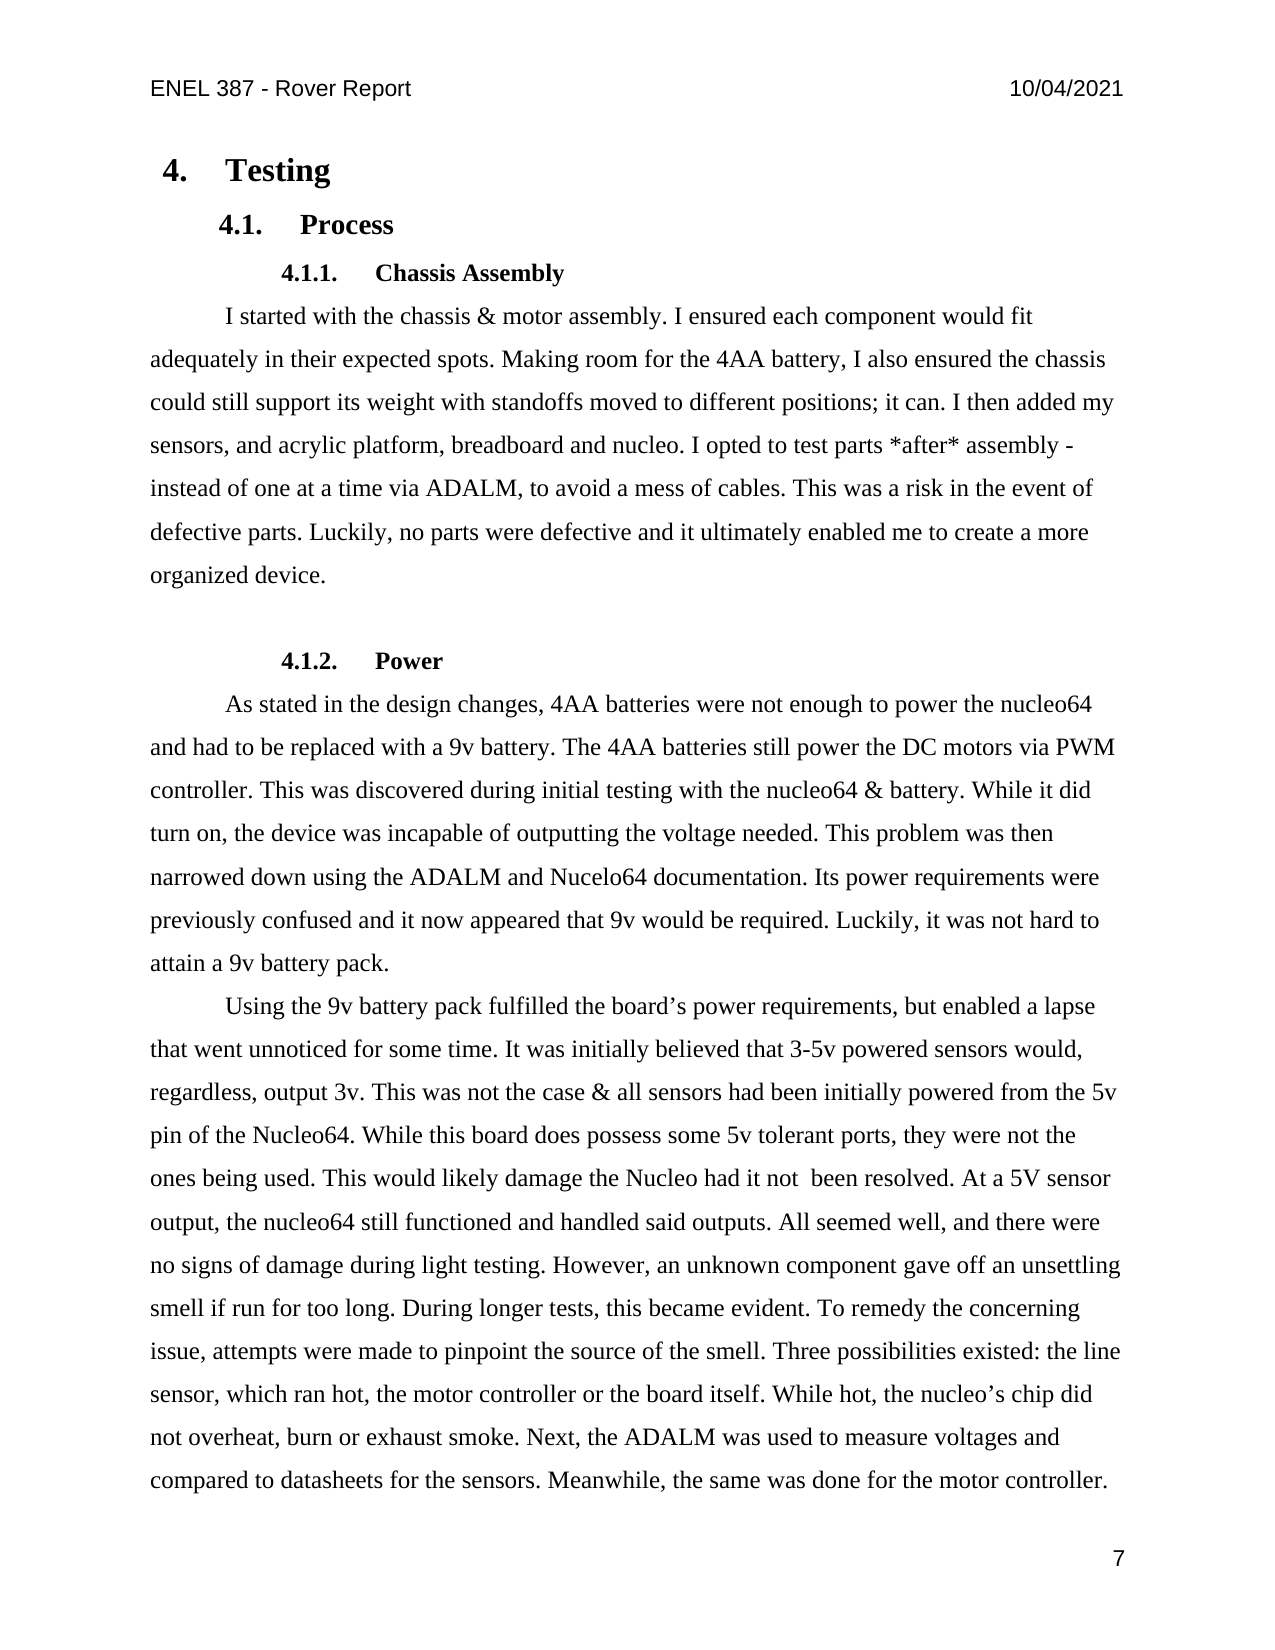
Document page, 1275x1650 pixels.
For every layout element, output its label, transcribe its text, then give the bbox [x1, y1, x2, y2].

list Chassis Assembly [337, 258, 1125, 287]
text I started with the chassis & motor assembly. I ensured each component would fit adequately in their expected spots. Making room for the 4AA battery, I also ensured the chassis could still support its weight with standoffs moved to different positions; it can. I then added my sensors, and acrylic platform, breadboard and nucleo. I opted to test parts *after* assembly - instead of one at a time via ADALM, to avoid a mess of cables. This was a risk in the event of defective parts. Luckily, no parts were defective and it ultimately enabled me to create a more organized device. [150, 301, 1125, 588]
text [150, 991, 1125, 1494]
list Power [337, 646, 1125, 675]
subtitle Testing [187, 150, 1125, 188]
subtitle Process [262, 207, 1125, 241]
text As stated in the design changes, 4AA batteries were not enough to power the nucleo64 and had to be replaced with a 9v battery. The 4AA batteries still power the DC motors via PWM controller. This was discovered during initial testing with the nucleo64 & battery. While it did turn on, the device was incapable of outputting the voltage needed. This problem was then narrowed down using the ADALM and Nucelo64 documentation. Its power requirements were previously confused and it now appeared that 9v would be required. Luckily, it was not hard to attain a 9v battery pack. [150, 689, 1125, 977]
